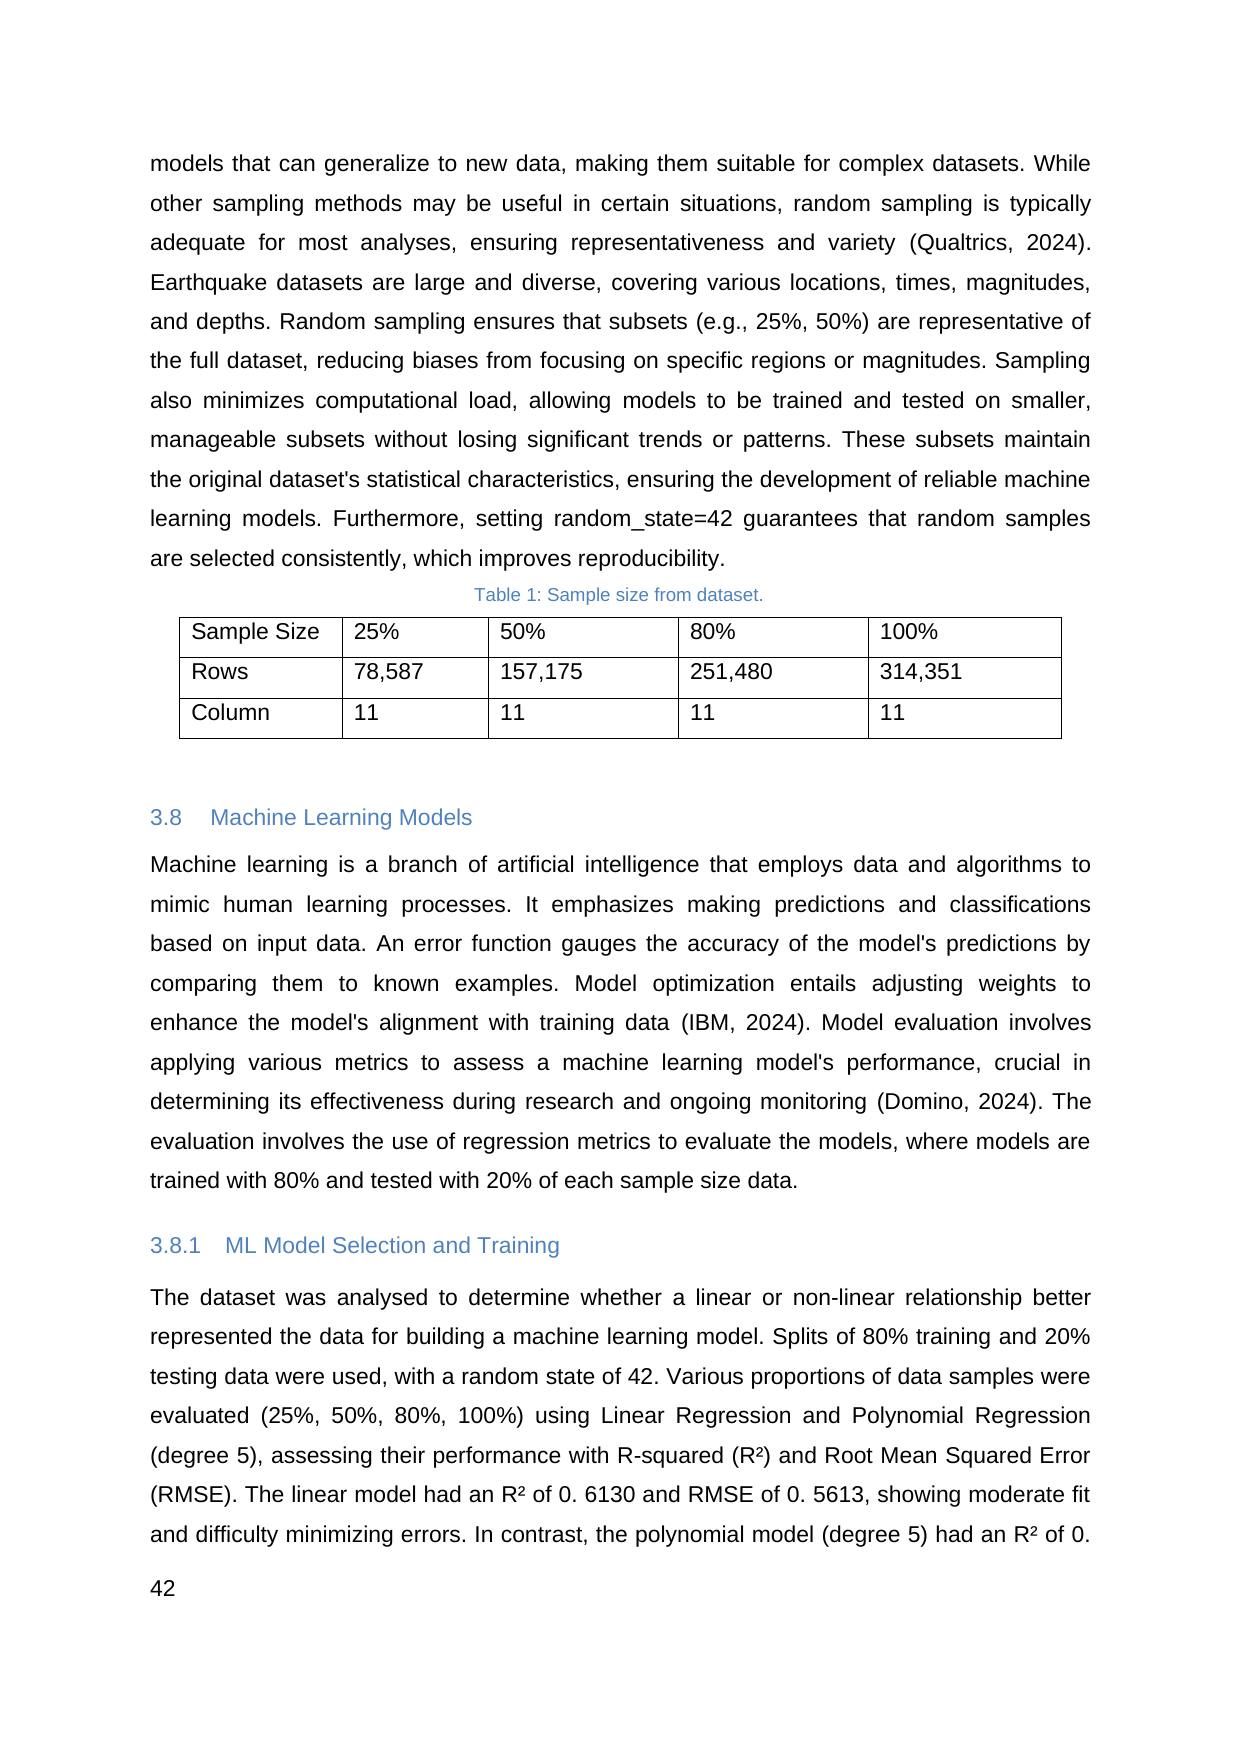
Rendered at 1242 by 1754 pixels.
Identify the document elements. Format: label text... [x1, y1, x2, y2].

table_cell 11 [343, 699, 488, 738]
table_cell Column [180, 699, 342, 738]
table_header 50% [489, 618, 678, 657]
table_cell Rows [180, 658, 342, 698]
table_cell 78,587 [343, 658, 488, 698]
table_cell 11 [679, 699, 868, 738]
subtitle Machine Learning Models [150, 804, 1092, 830]
table_cell 11 [489, 699, 678, 738]
table_cell 314,351 [869, 658, 1061, 698]
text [150, 1284, 1092, 1547]
text Machine learning is a branch of artificial intelligence that employs data and algorithms to mimic human learning processes. It emphasizes making predictions and classifications based on input data. An error function gauges the accuracy of the model's predictions by comparing them to known examples. Model optimization entails adjusting weights to enhance the model's alignment with training data . Model evaluation involves applying various metrics to assess a machine learning model's performance, crucial in determining its effectiveness during research and ongoing monitoring . The evaluation involves the use of regression metrics to evaluate the models, where models are trained with 80% and tested with 20% of each sample size data. [150, 851, 1092, 1194]
text Table 1: Sample size from dataset. [150, 584, 1087, 606]
subtitle ML Model Selection and Training [150, 1232, 1092, 1258]
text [150, 150, 1092, 571]
table_header 25% [343, 618, 488, 657]
table_header 80% [679, 618, 868, 657]
table_header 100% [869, 618, 1061, 657]
table_cell 157,175 [489, 658, 678, 698]
table_cell 11 [869, 699, 1061, 738]
table_cell 251,480 [679, 658, 868, 698]
table_header Sample Size [180, 618, 342, 657]
